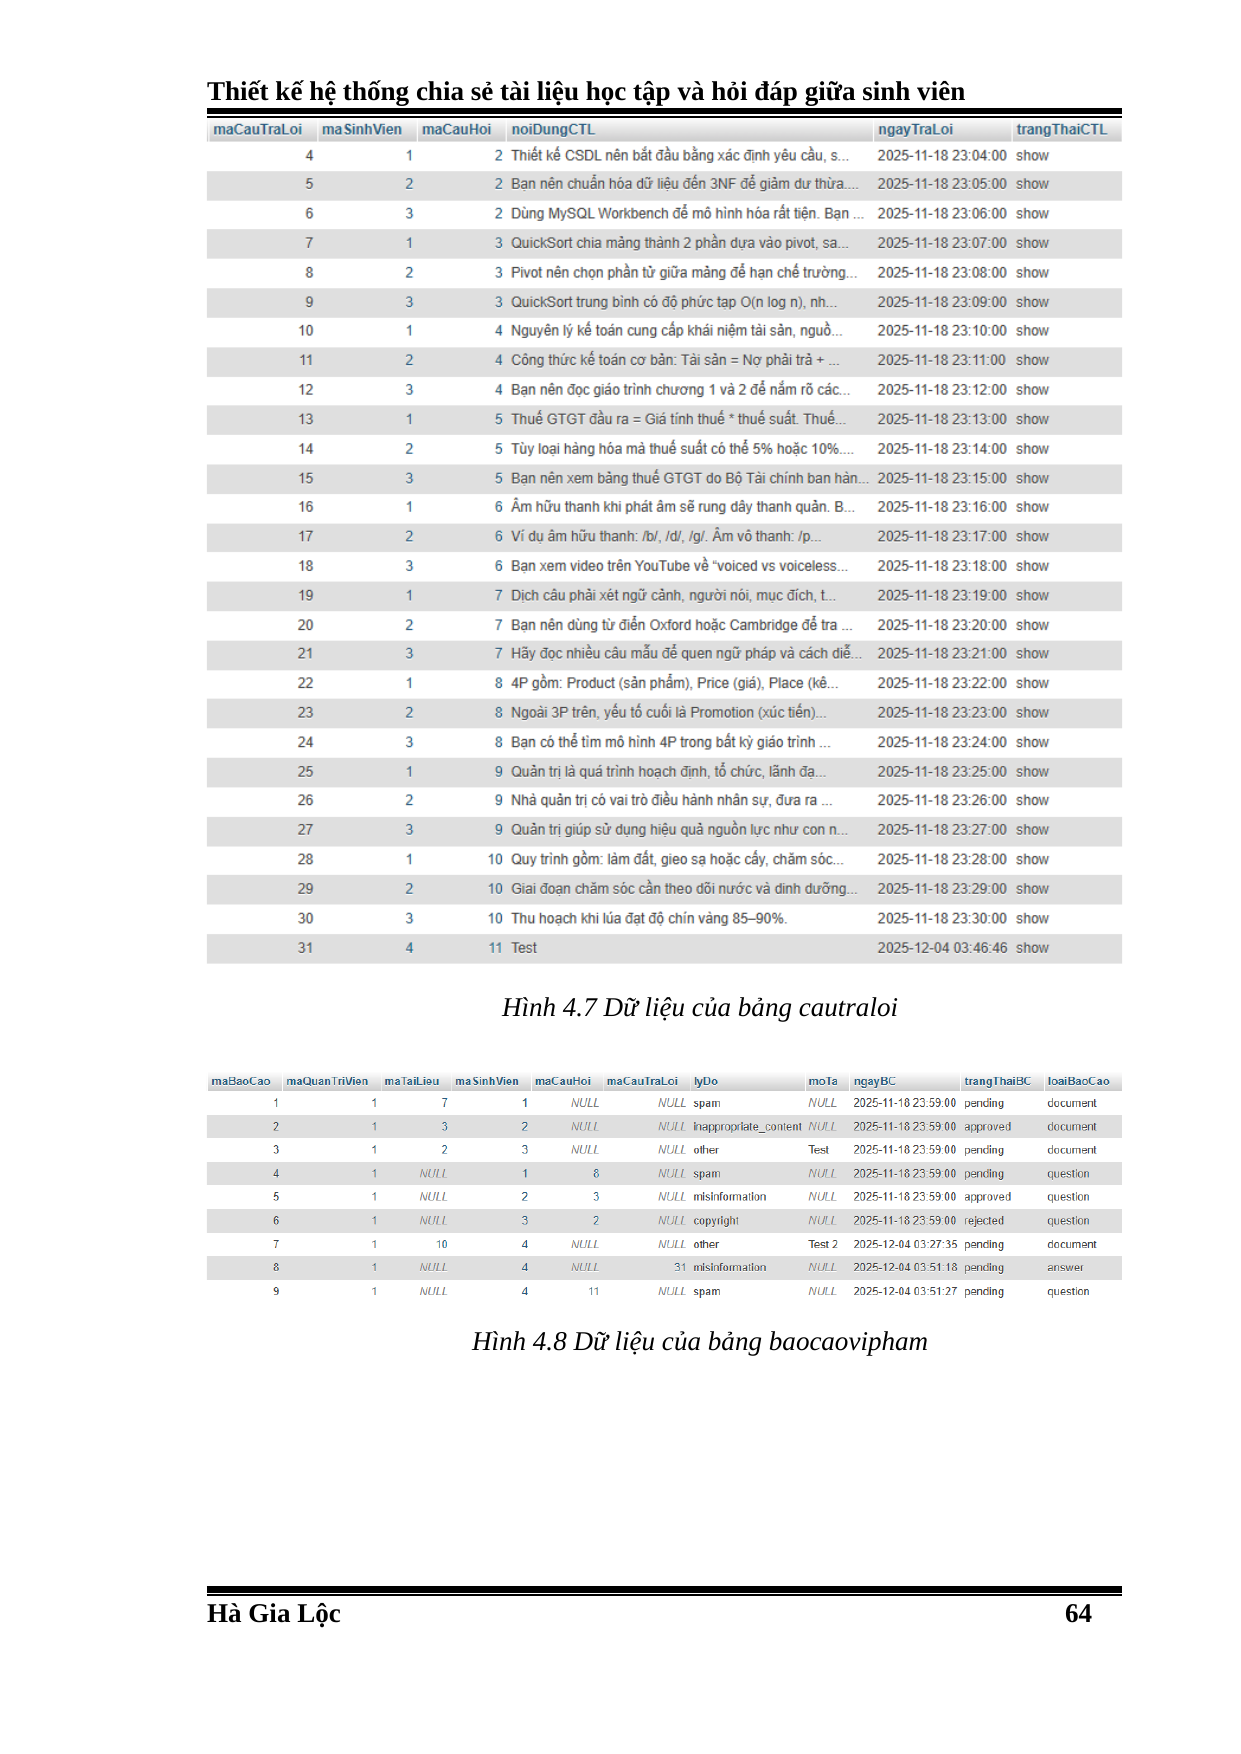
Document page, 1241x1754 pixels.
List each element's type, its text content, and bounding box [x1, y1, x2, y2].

picture [206, 118, 1123, 972]
picture [206, 1072, 1123, 1306]
